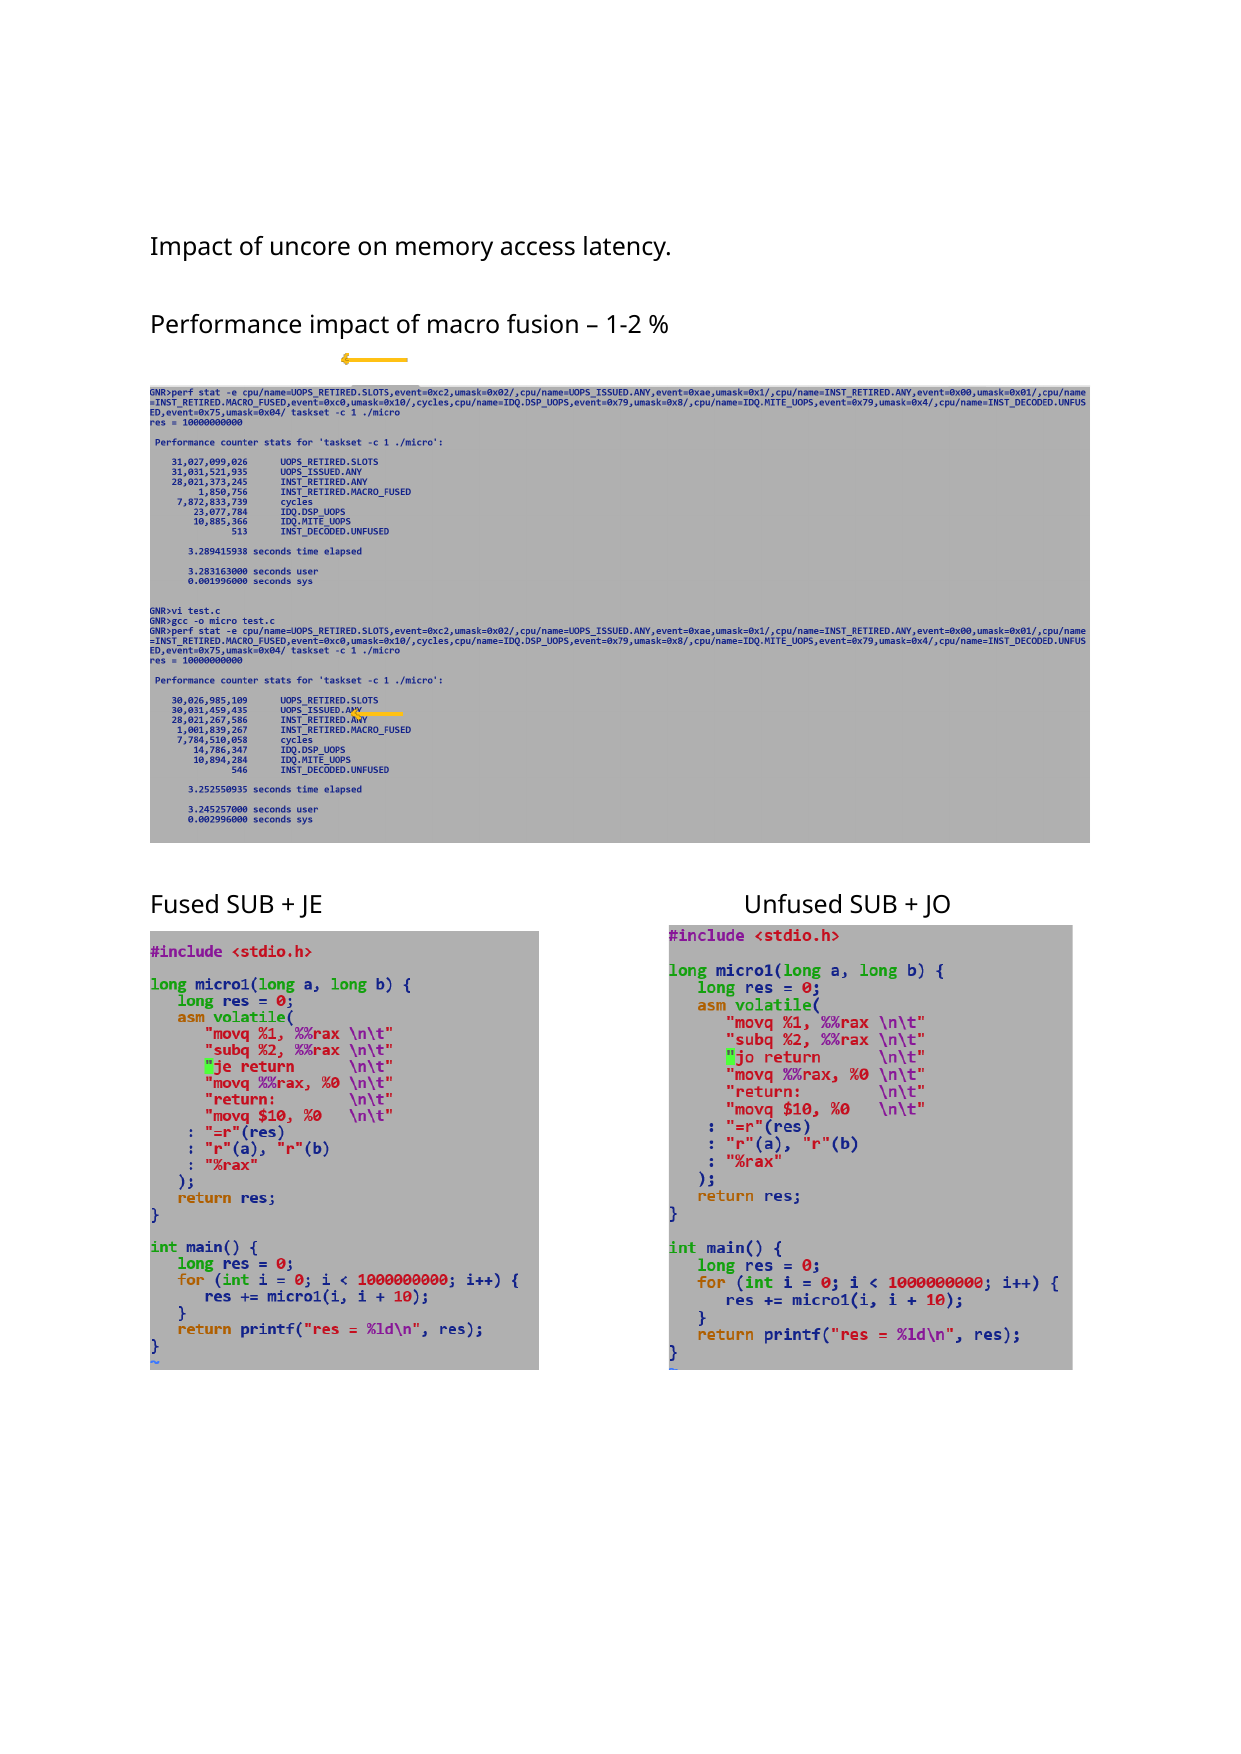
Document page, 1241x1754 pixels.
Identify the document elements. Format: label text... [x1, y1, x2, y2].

picture [150, 385, 1091, 843]
picture [341, 353, 409, 365]
picture [150, 931, 539, 1370]
text Impact of uncore on memory access latency. [150, 228, 1090, 262]
picture [668, 925, 1073, 1370]
text Performance impact of macro fusion – 1-2 % [150, 307, 1090, 341]
text Fused SUB + JE Unfused SUB + JO [150, 886, 1090, 921]
